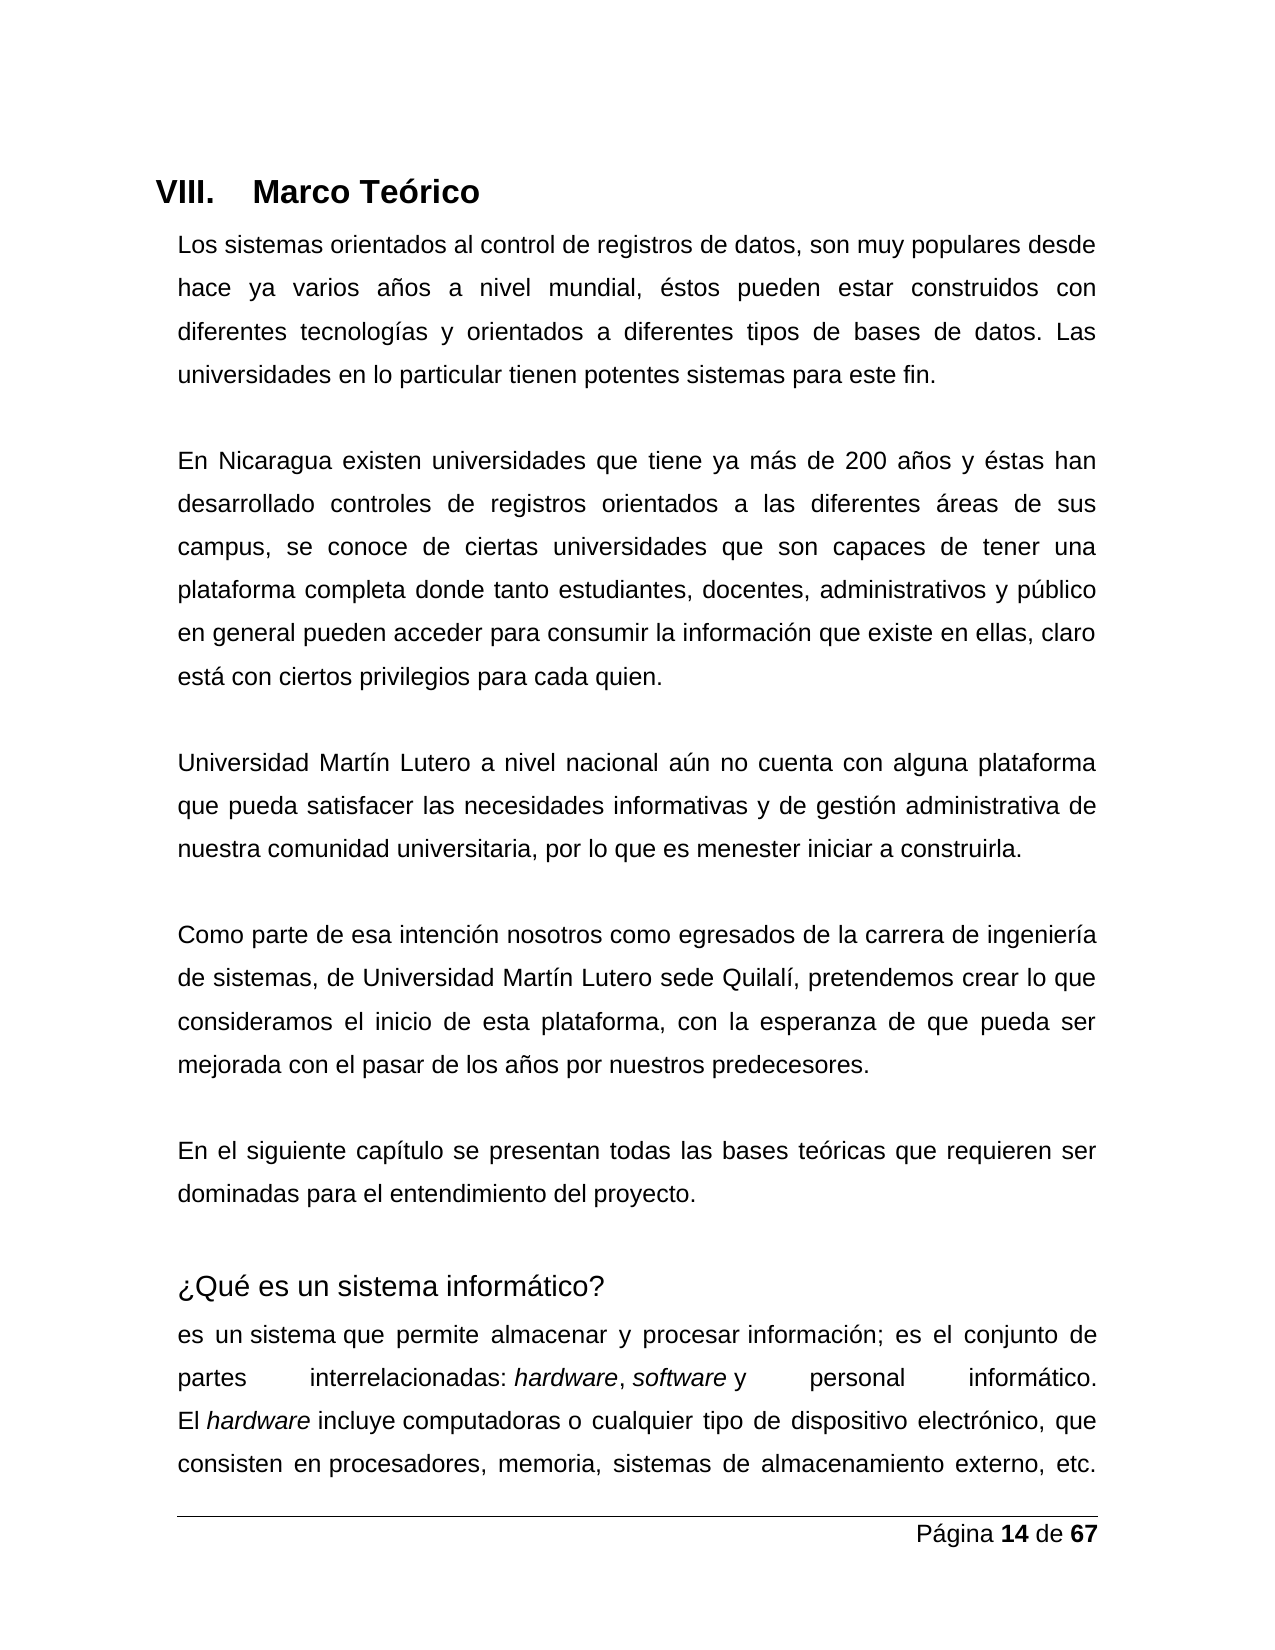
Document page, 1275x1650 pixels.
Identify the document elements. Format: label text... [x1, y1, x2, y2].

subtitle ¿Qué es un sistema informático? [177, 1269, 1098, 1303]
text Los sistemas orientados al control de registros de datos, son muy populares desde hace ya varios años a nivel mundial, éstos pueden estar construidos con diferentes tecnologías y orientados a diferentes tipos de bases de datos. Las universidades en lo particular tienen potentes sistemas para este fin. [177, 230, 1098, 388]
text En el siguiente capítulo se presentan todas las bases teóricas que requieren ser dominadas para el entendimiento del proyecto. [177, 1136, 1098, 1208]
text Universidad Martín Lutero a nivel nacional aún no cuenta con alguna plataforma que pueda satisfacer las necesidades informativas y de gestión administrativa de nuestra comunidad universitaria, por lo que es menester iniciar a construirla. [177, 748, 1098, 863]
text En Nicaragua existen universidades que tiene ya más de 200 años y éstas han desarrollado controles de registros orientados a las diferentes áreas de sus campus, se conoce de ciertas universidades que son capaces de tener una plataforma completa donde tanto estudiantes, docentes, administrativos y público en general pueden acceder para consumir la información que existe en ellas, claro está con ciertos privilegios para cada quien. [177, 446, 1098, 690]
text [177, 1320, 1098, 1478]
text Como parte de esa intención nosotros como egresados de la carrera de ingeniería de sistemas, de Universidad Martín Lutero sede Quilalí, pretendemos crear lo que consideramos el inicio de esta plataforma, con la esperanza de que pueda ser mejorada con el pasar de los años por nuestros predecesores. [177, 920, 1098, 1078]
subtitle Marco Teórico [215, 173, 1098, 211]
